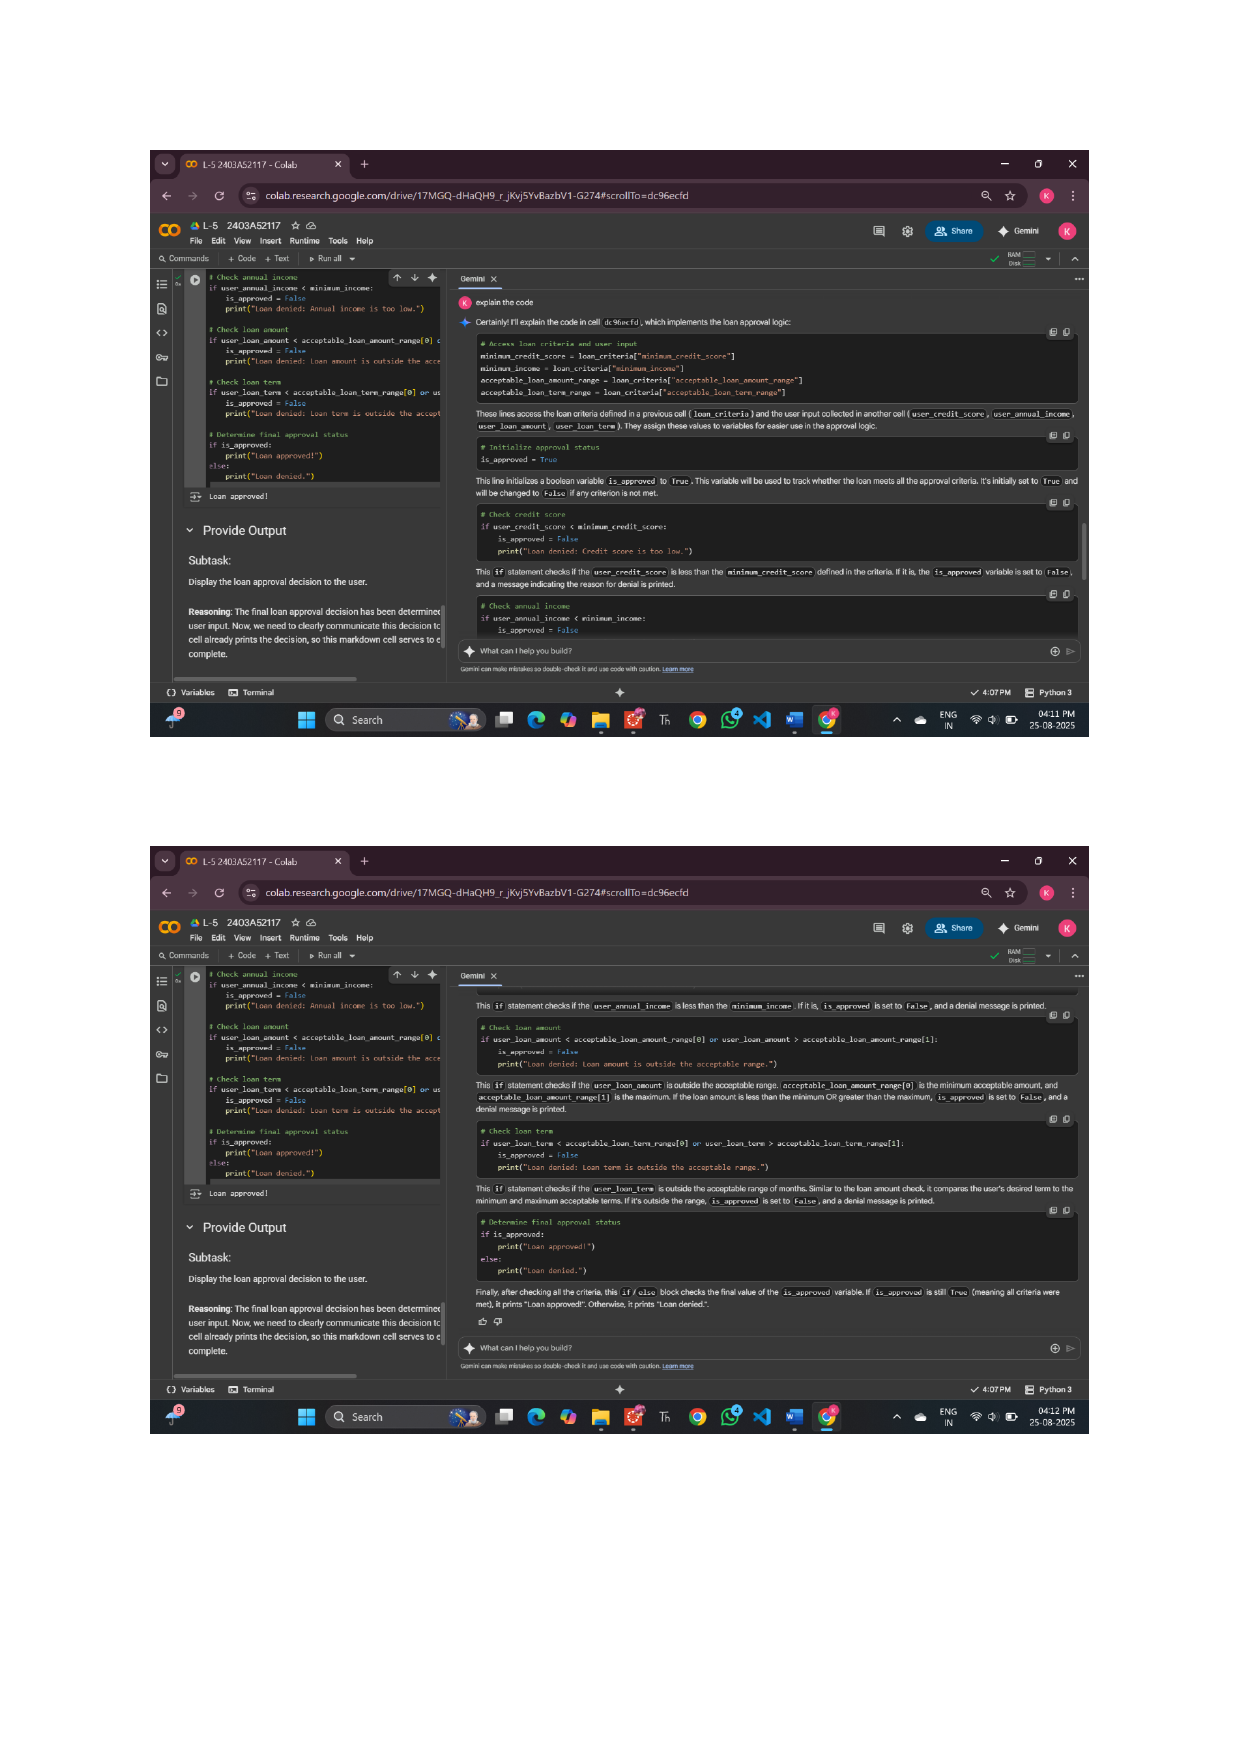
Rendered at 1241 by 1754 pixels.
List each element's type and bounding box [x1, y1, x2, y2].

picture [150, 846, 1089, 1434]
picture [150, 150, 1089, 737]
